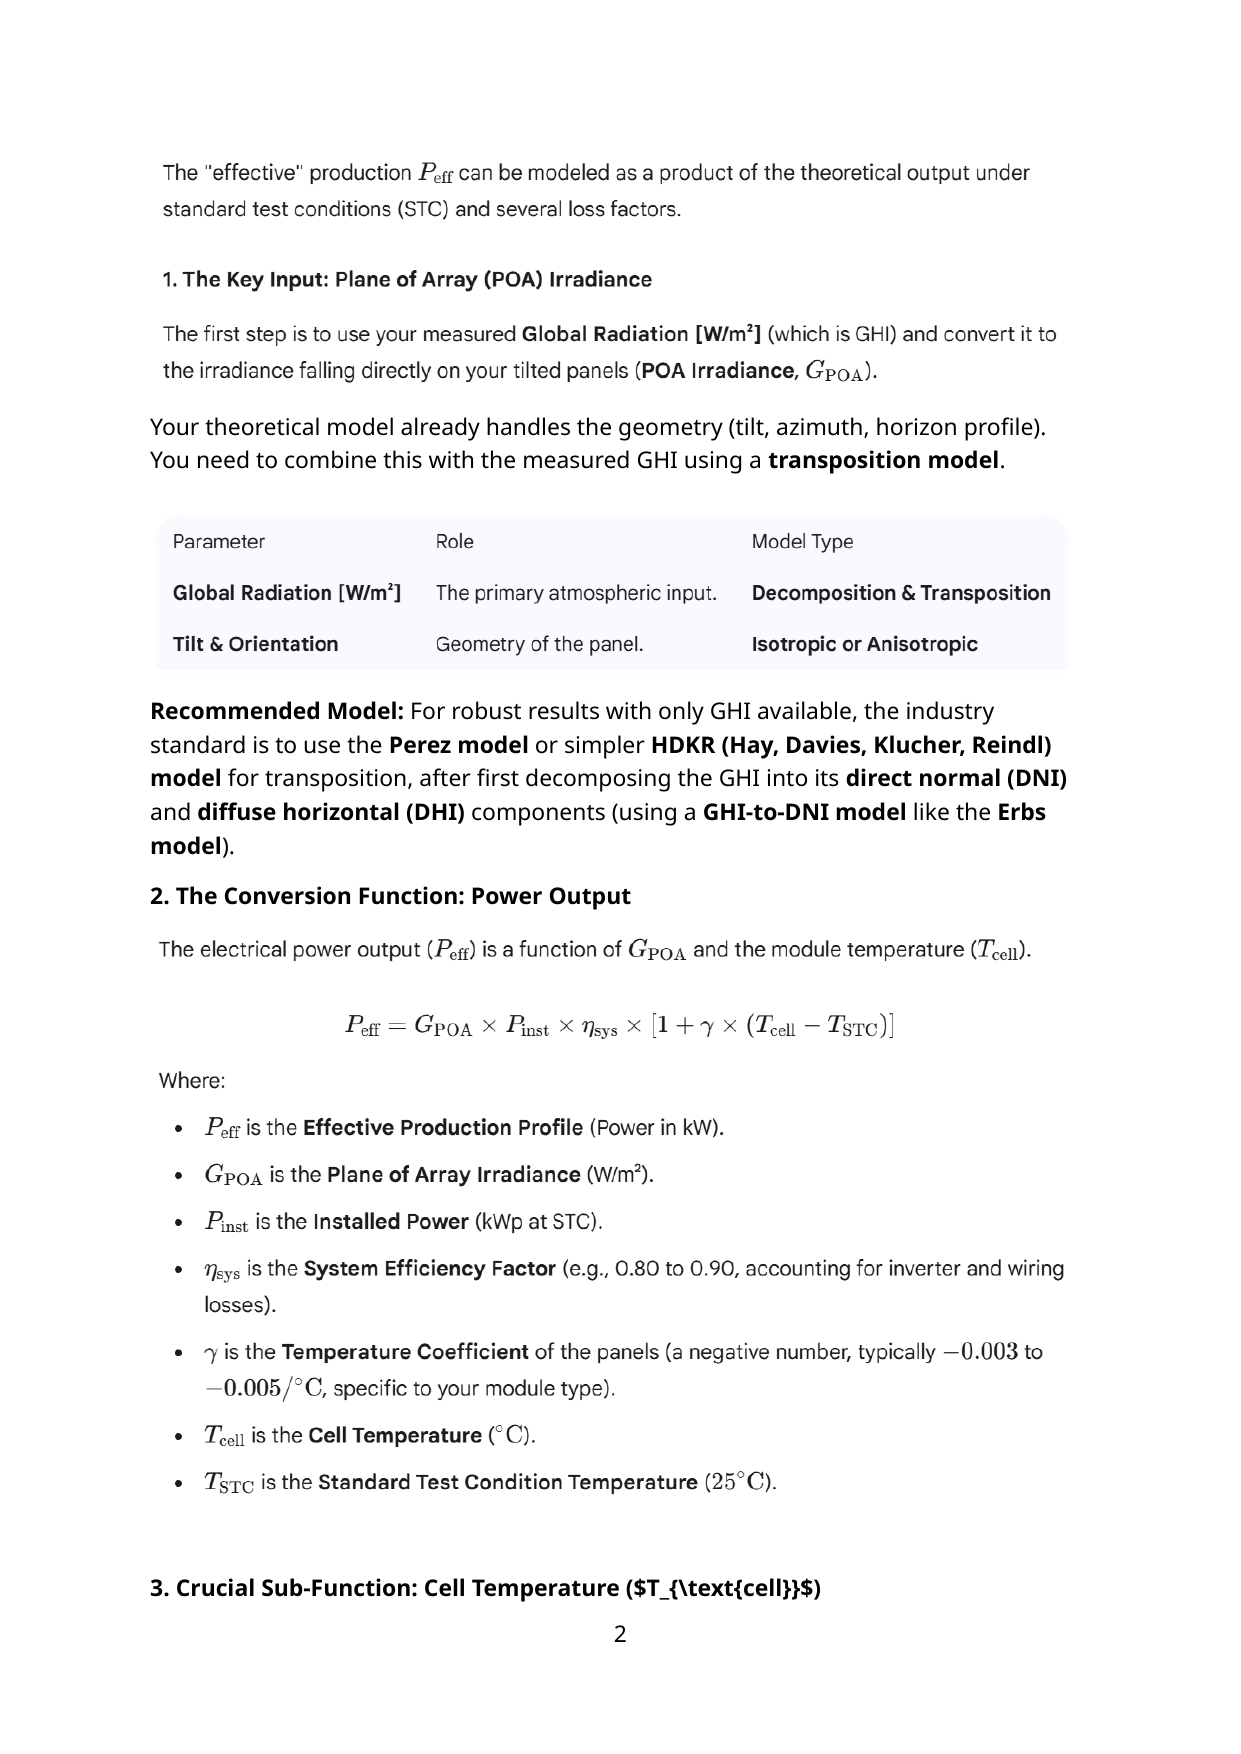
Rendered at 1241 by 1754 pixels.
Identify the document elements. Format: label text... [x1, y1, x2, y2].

picture [150, 512, 1091, 676]
text 2. The Conversion Function: Power Output [150, 880, 1090, 911]
picture [150, 150, 1091, 392]
text 3. Crucial Sub-Function: Cell Temperature ($T_{\text{cell}}$) [150, 1571, 1090, 1603]
text Your theoretical model already handles the geometry (tilt, azimuth, horizon profile). You need to combine this with the measured GHI using a transposition model. [150, 411, 1090, 512]
picture [150, 930, 1091, 1502]
text Recommended Model: For robust results with only GHI available, the industry standard is to use the Perez model or simpler HDKR (Hay, Davies, Klucher, Reindl) model for transposition, after first decomposing the GHI into its direct normal (DNI) and diffuse horizontal (DHI) components (using a GHI-to-DNI model like the Erbs model). [150, 695, 1090, 861]
